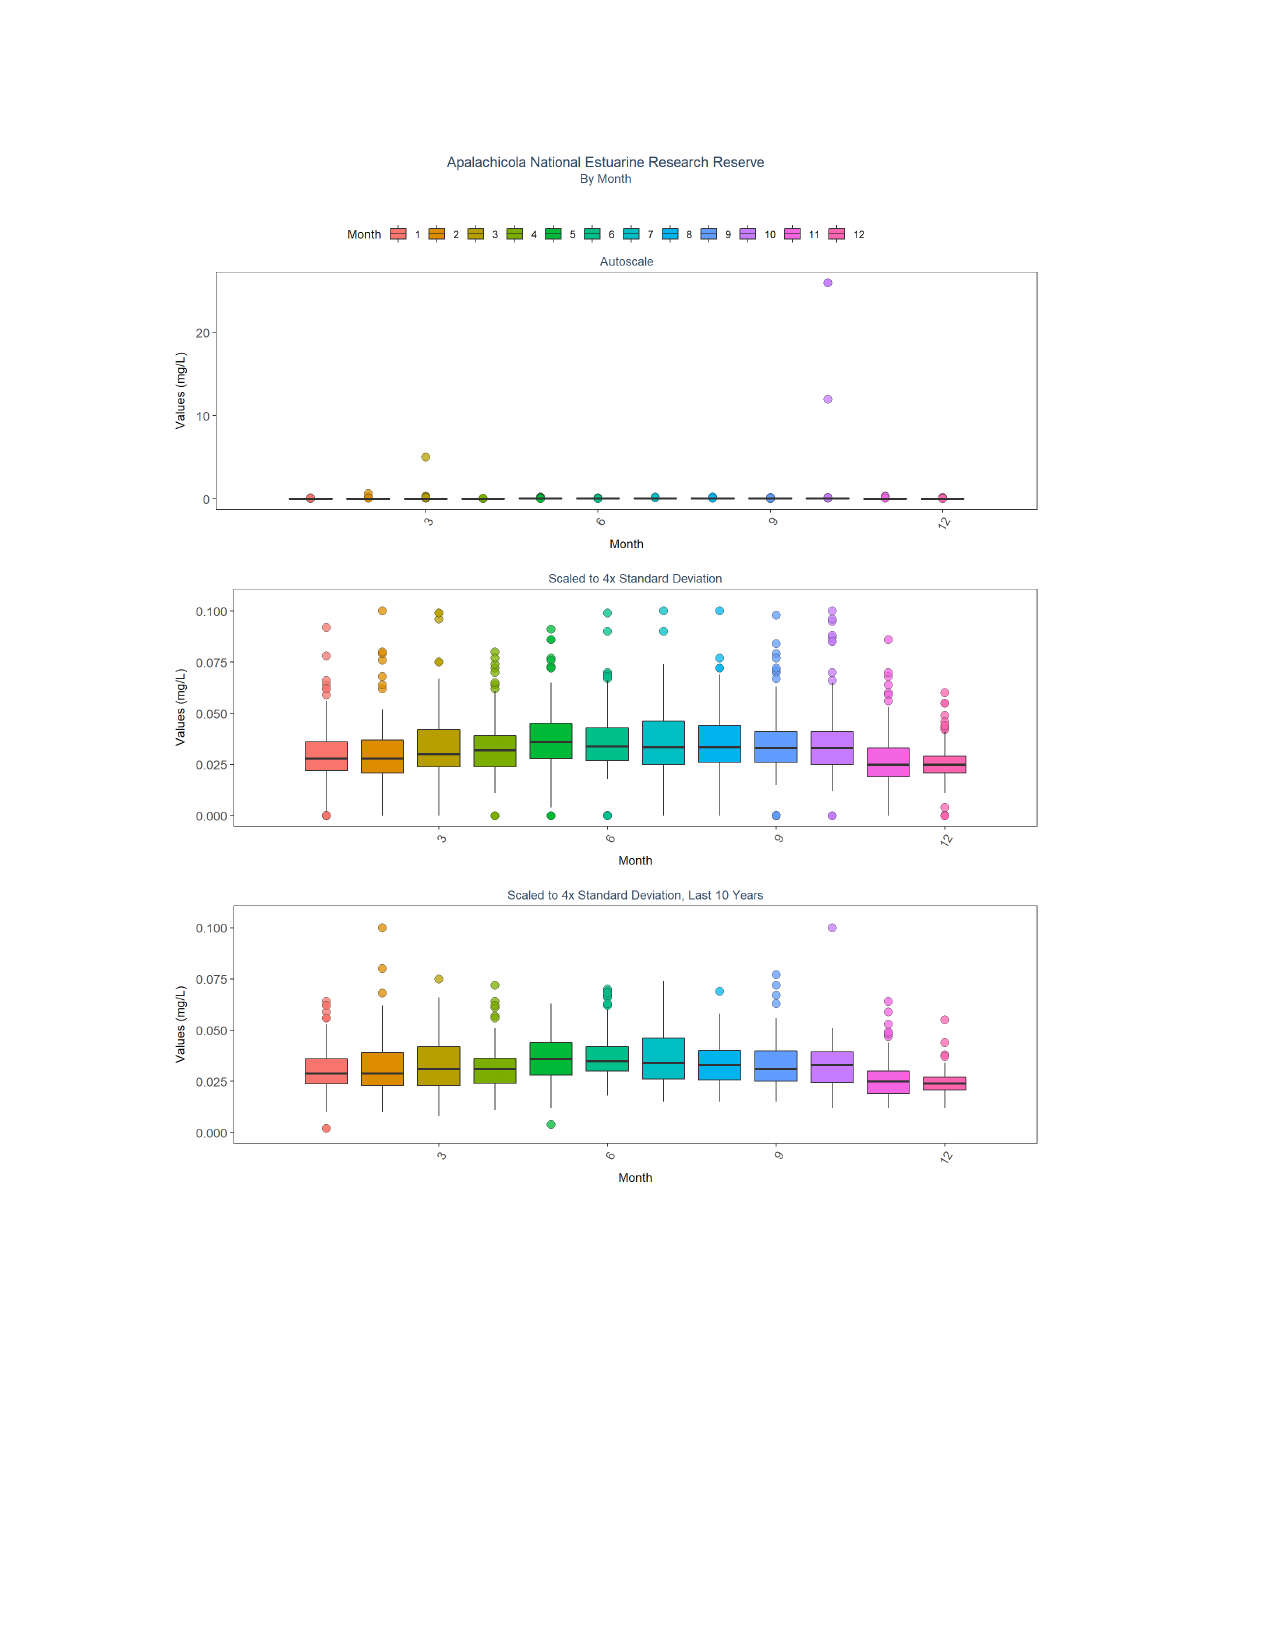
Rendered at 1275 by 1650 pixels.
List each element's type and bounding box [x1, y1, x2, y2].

picture [168, 150, 1044, 1200]
